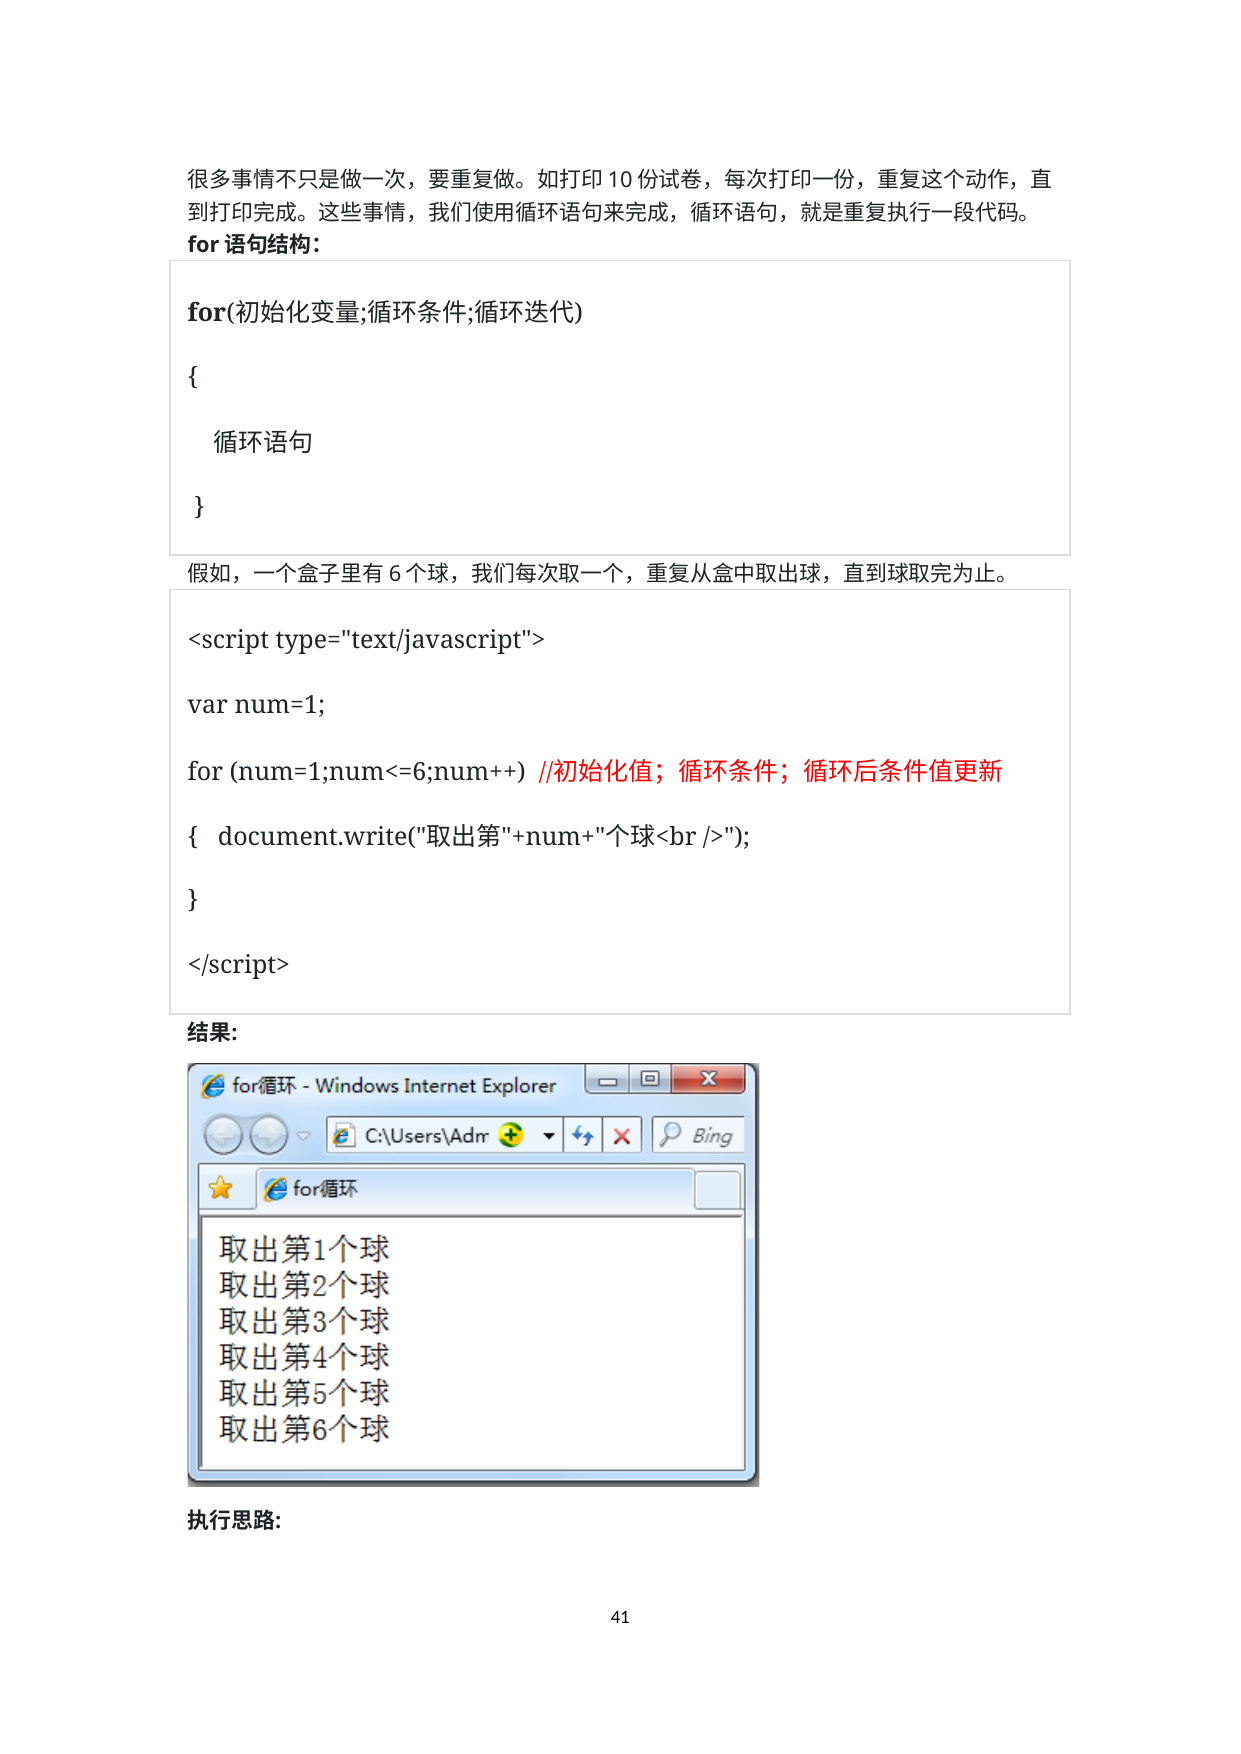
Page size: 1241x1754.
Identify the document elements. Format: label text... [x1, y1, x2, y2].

text { document.write("取出第"+num+"个球<br />"); [187, 802, 1053, 867]
text 结果: [187, 1015, 1053, 1047]
text 执行思路: [187, 1502, 1053, 1535]
text 循环语句 [187, 408, 1053, 454]
text for语句结构： [187, 227, 1053, 259]
text 假如，一个盒子里有6个球，我们每次取一个，重复从盒中取出球，直到球取完为止。 [187, 556, 1053, 588]
text for (num=1;num<=6;num++) //初始化值；循环条件；循环后条件值更新 [187, 737, 1053, 802]
text for(初始化变量;循环条件;循环迭代) [171, 261, 1069, 343]
text } [187, 867, 1053, 913]
text { [187, 343, 1053, 408]
text 很多事情不只是做一次，要重复做。如打印10份试卷，每次打印一份，重复这个动作，直到打印完成。这些事情，我们使用循环语句来完成，循环语句，就是重复执行一段代码。 [187, 162, 1053, 227]
text <script type="text/javascript"> [171, 590, 1069, 672]
picture [187, 1063, 760, 1487]
text </script> [171, 913, 1069, 1013]
text var num=1; [187, 672, 1053, 737]
text } [171, 454, 1069, 554]
